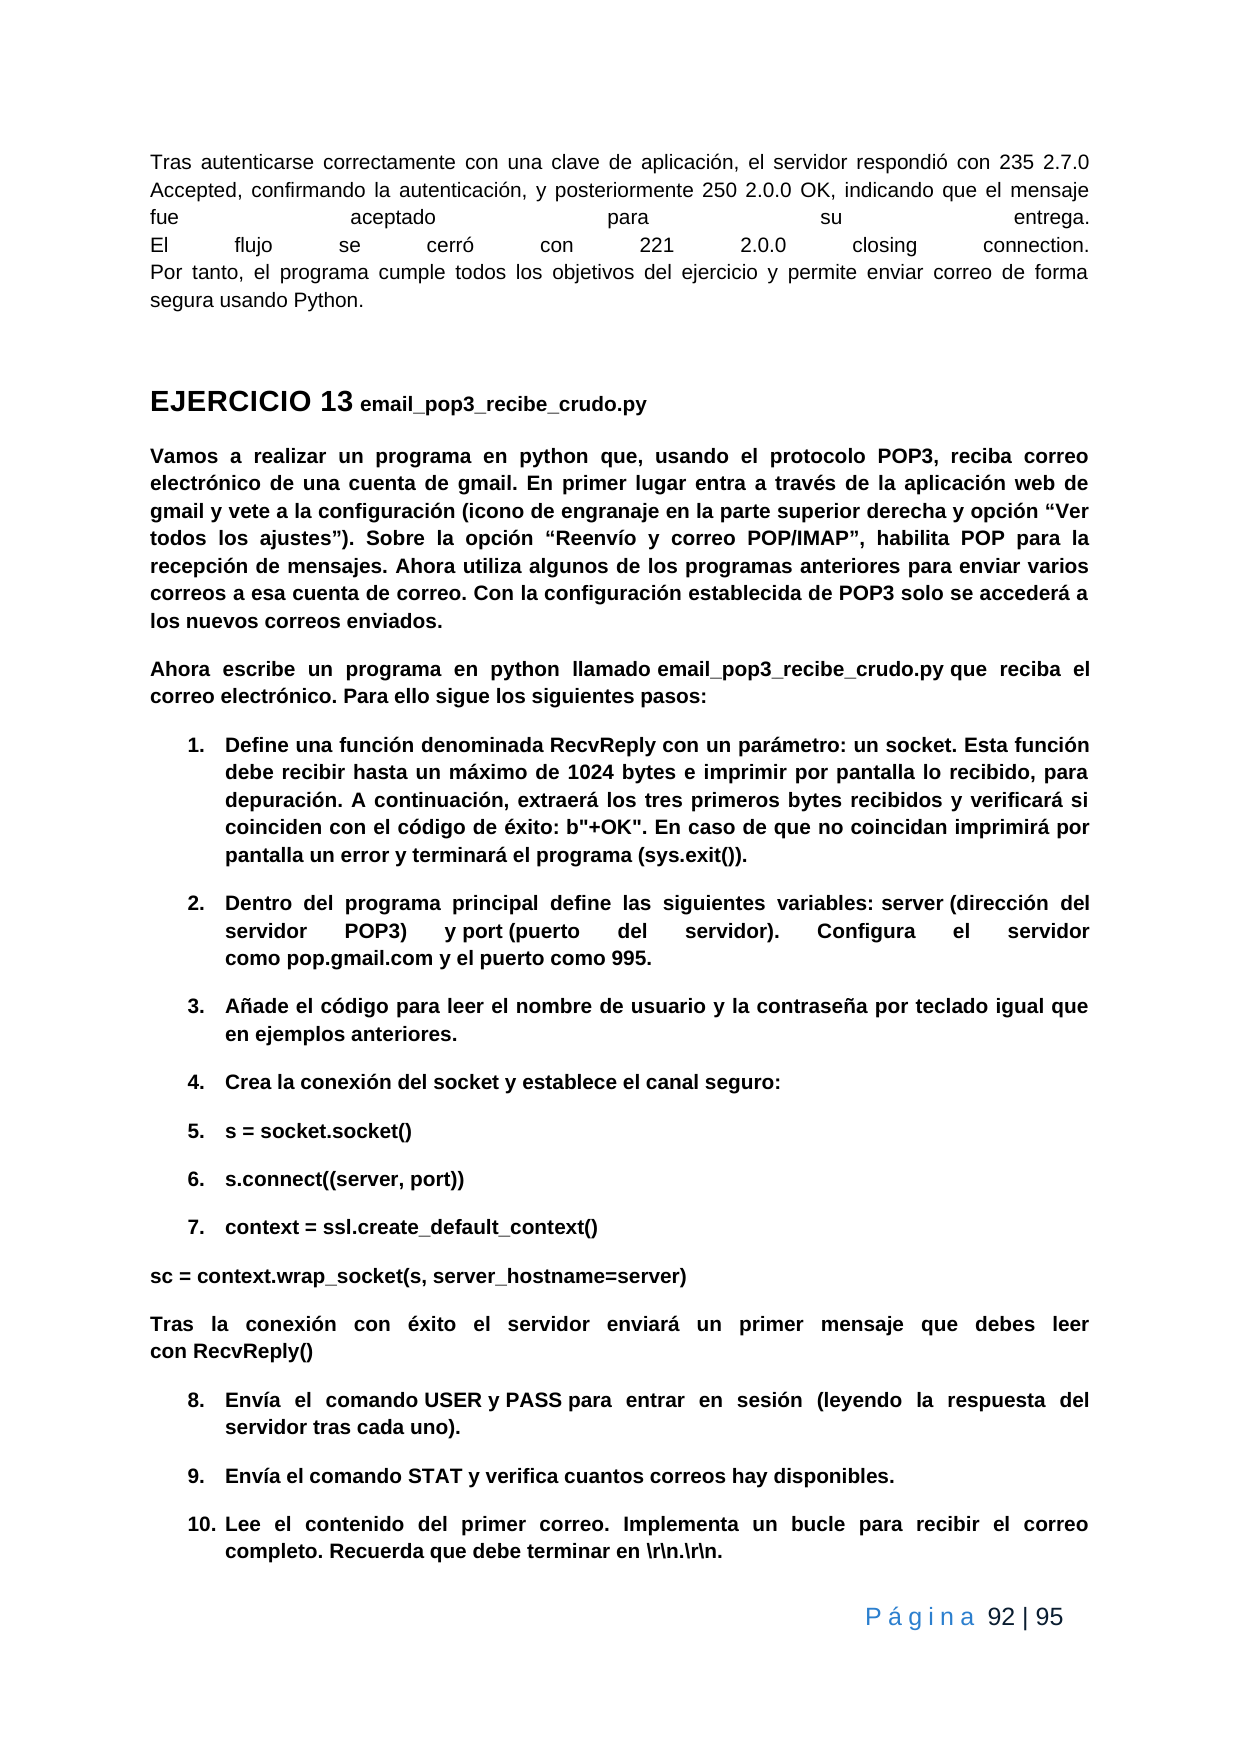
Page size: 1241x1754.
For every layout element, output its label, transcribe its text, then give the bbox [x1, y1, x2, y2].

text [150, 150, 1090, 311]
list context = ssl.create_default_context() [187, 1215, 1090, 1239]
list Dentro del programa principal define las siguientes variables: server (dirección del servidor POP3) y port (puerto del servidor). Configura el servidor como pop.gmail.com y el puerto como 995. [187, 891, 1090, 970]
list Añade el código para leer el nombre de usuario y la contraseña por teclado igual que en ejemplos anteriores. [187, 994, 1090, 1046]
list Crea la conexión del socket y establece el canal seguro: [187, 1070, 1090, 1094]
list Lee el contenido del primer correo. Implementa un bucle para recibir el correo completo. Recuerda que debe terminar en \r\n.\r\n. [187, 1512, 1090, 1563]
list Envía el comando STAT y verifica cuantos correos hay disponibles. [187, 1463, 1090, 1487]
list s = socket.socket() [187, 1118, 1090, 1142]
text Tras la conexión con éxito el servidor enviará un primer mensaje que debes leer con RecvReply() [150, 1312, 1090, 1363]
text sc = context.wrap_socket(s, server_hostname=server) [150, 1263, 1090, 1287]
text Vamos a realizar un programa en python que, usando el protocolo POP3, reciba correo electrónico de una cuenta de gmail. En primer lugar entra a través de la aplicación web de gmail y vete a la configuración (icono de engranaje en la parte superior derecha y opción “Ver todos los ajustes”). Sobre la opción “Reenvío y correo POP/IMAP”, habilita POP para la recepción de mensajes. Ahora utiliza algunos de los programas anteriores para enviar varios correos a esa cuenta de correo. Con la configuración establecida de POP3 solo se accederá a los nuevos correos enviados. [150, 443, 1090, 632]
list Envía el comando USER y PASS para entrar en sesión (leyendo la respuesta del servidor tras cada uno). [187, 1388, 1090, 1439]
list Define una función denominada RecvReply con un parámetro: un socket. Esta función debe recibir hasta un máximo de 1024 bytes e imprimir por pantalla lo recibido, para depuración. A continuación, extraerá los tres primeros bytes recibidos y verificará si coinciden con el código de éxito: b"+OK". En caso de que no coincidan imprimirá por pantalla un error y terminará el programa (sys.exit()). [187, 733, 1090, 867]
list s.connect((server, port)) [187, 1167, 1090, 1191]
text Ahora escribe un programa en python llamado email_pop3_recibe_crudo.py que reciba el correo electrónico. Para ello sigue los siguientes pasos: [150, 657, 1090, 708]
text EJERCICIO 13 email_pop3_recibe_crudo.py [150, 384, 1090, 418]
